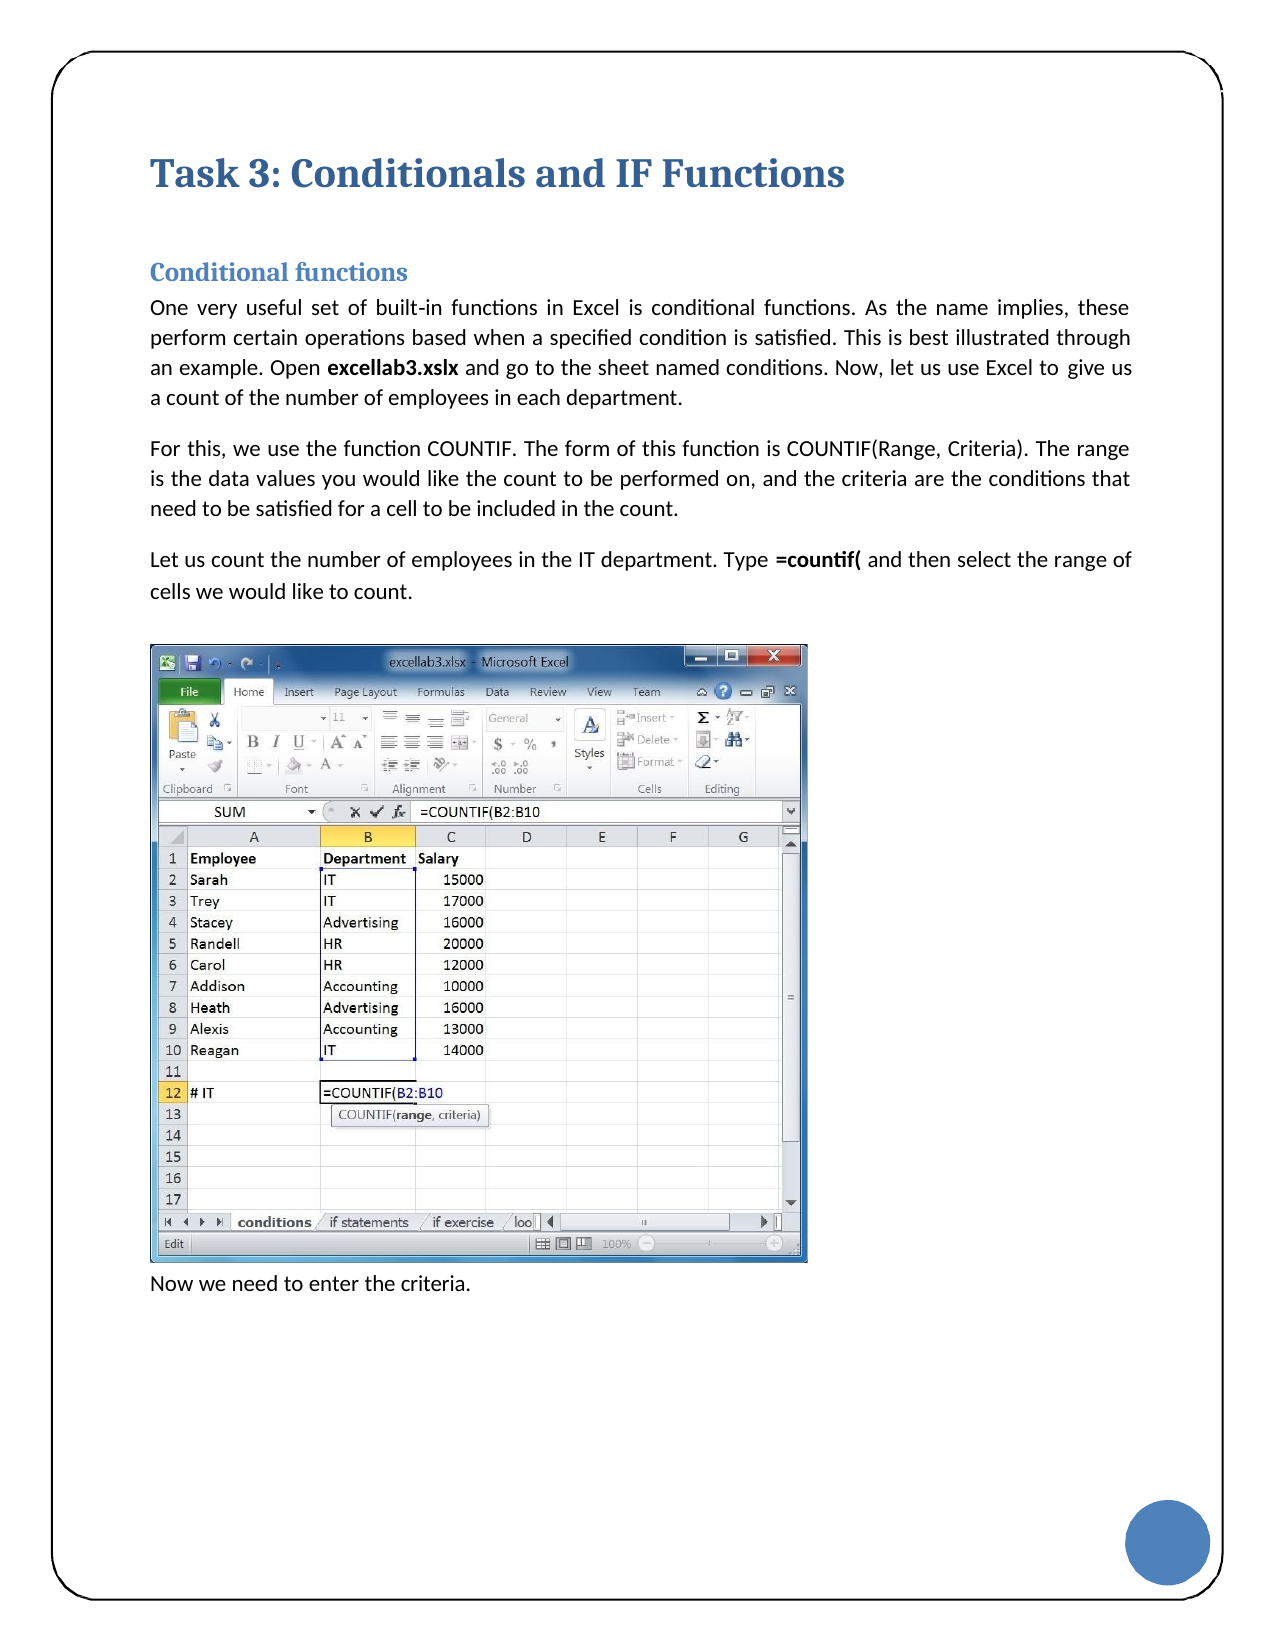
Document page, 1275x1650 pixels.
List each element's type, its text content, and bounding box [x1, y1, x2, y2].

text For this, we use the function COUNTIF. The form of this function is COUNTIF(Range, Criteria). The range is the data values you would like the count to be performed on, and the criteria are the conditions that need to be satisfied for a cell to be included in the count. [150, 434, 1132, 522]
picture [150, 644, 808, 648]
subtitle Task 3: Conditionals and IF Functions [150, 150, 1237, 198]
text One very useful set of built‐in functions in Excel is conditional functions. As the name implies, these perform certain operations based when a specified condition is satisfied. This is best illustrated through an example. Open excellab3.xslx and go to the sheet named conditions. Now, let us use Excel to give us a count of the number of employees in each department. [150, 293, 1132, 411]
text Let us count the number of employees in the IT department. Type =countif( and then select the range of cells we would like to count. [150, 545, 1132, 605]
subtitle Conditional functions [150, 257, 1237, 288]
text Now we need to enter the criteria. [150, 648, 1237, 1297]
